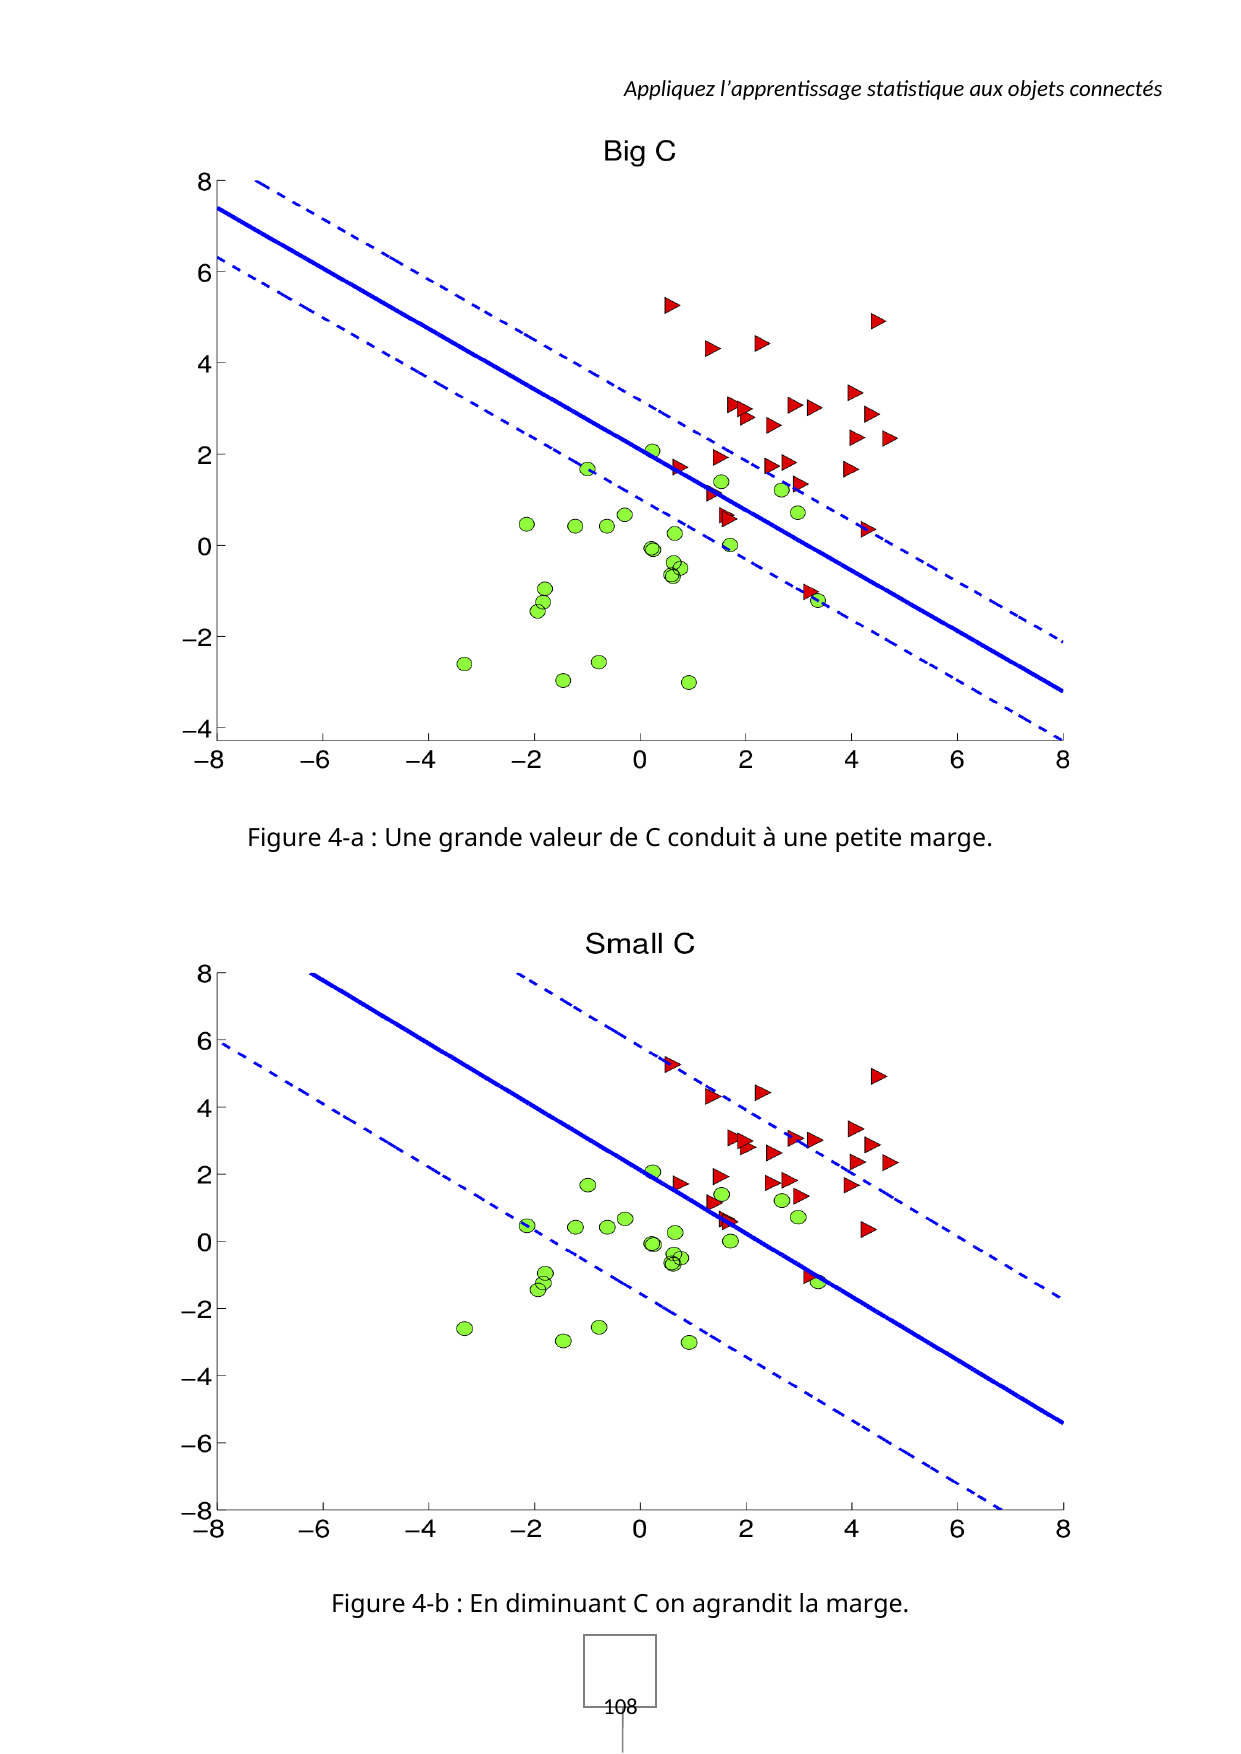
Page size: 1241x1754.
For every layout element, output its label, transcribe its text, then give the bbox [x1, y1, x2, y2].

picture [75, 129, 1166, 817]
text Figure 4-a : Une grande valeur de C conduit à une petite marge. [75, 817, 1165, 854]
picture [75, 923, 1166, 1583]
text Figure 4-b : En diminuant C on agrandit la marge. [75, 1583, 1165, 1619]
